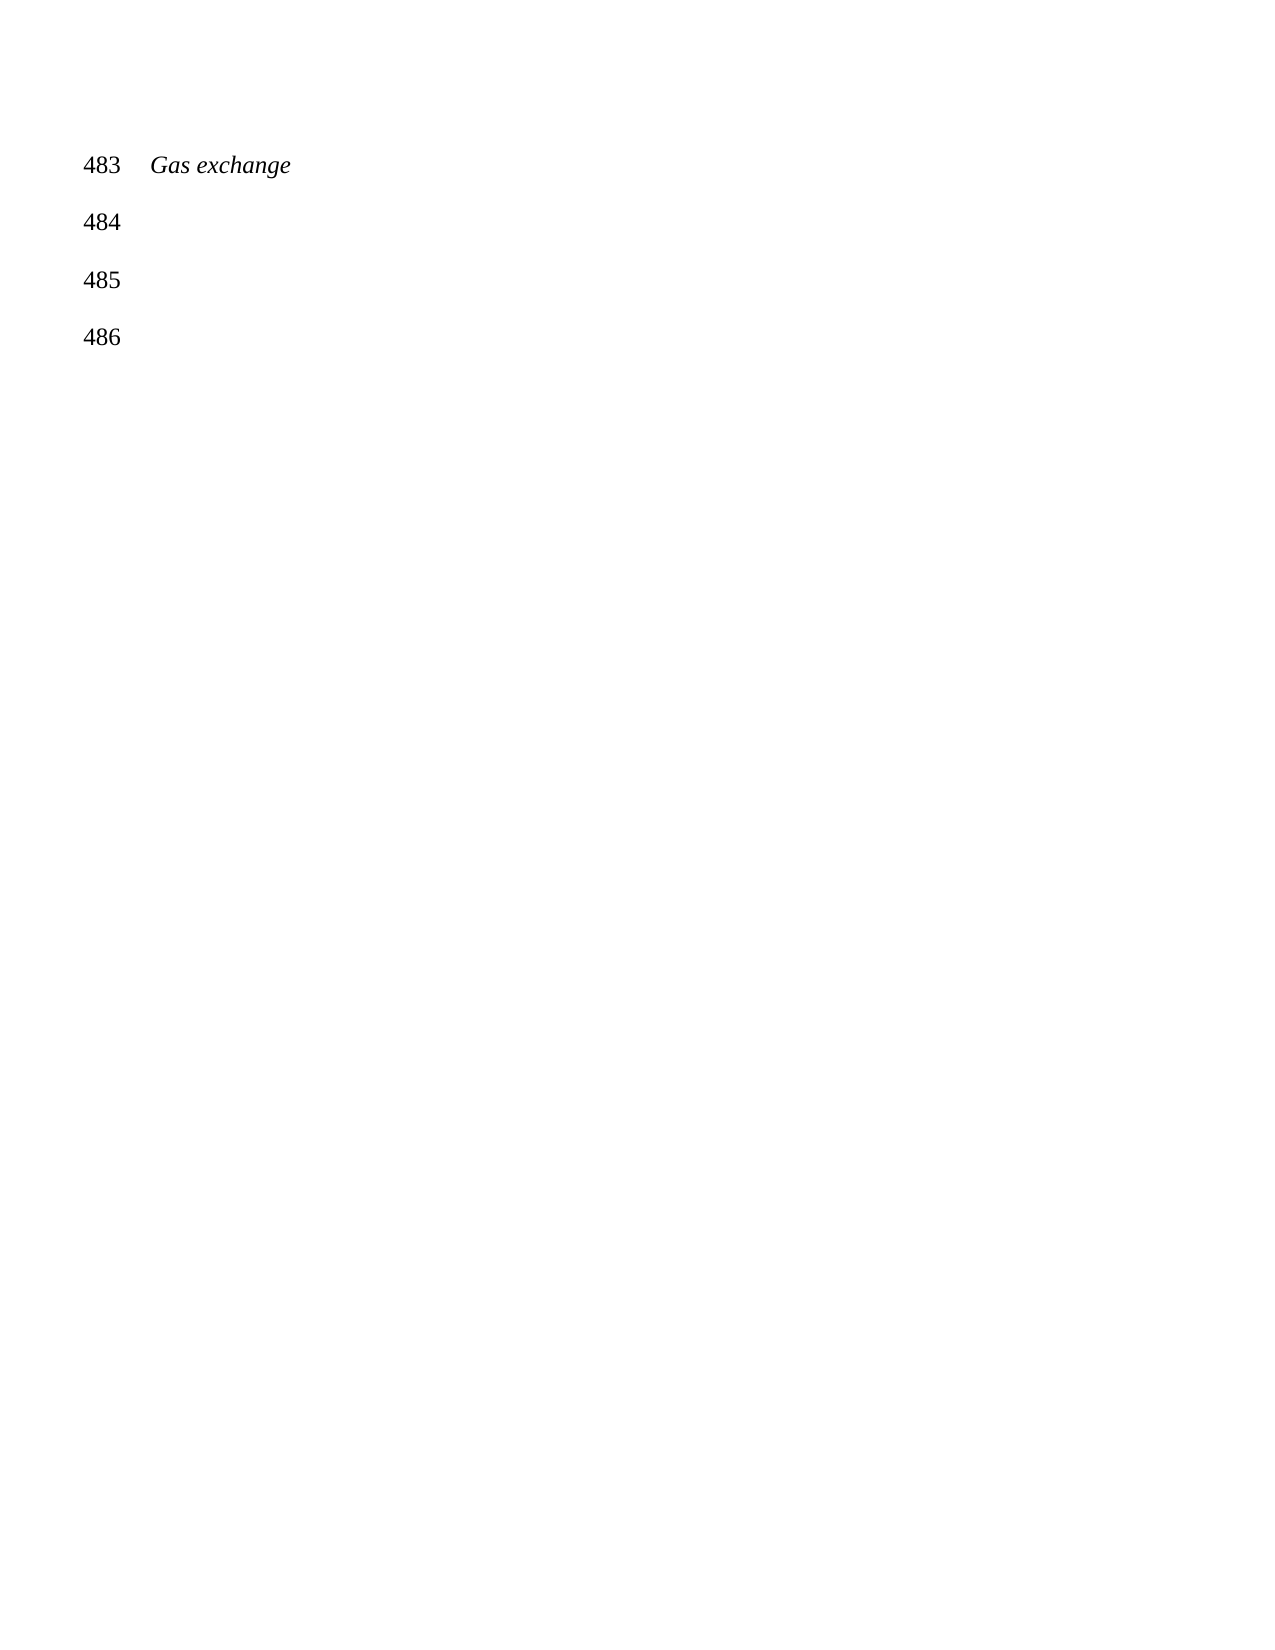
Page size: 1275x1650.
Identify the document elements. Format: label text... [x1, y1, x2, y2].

text Gas exchange [150, 150, 1125, 179]
